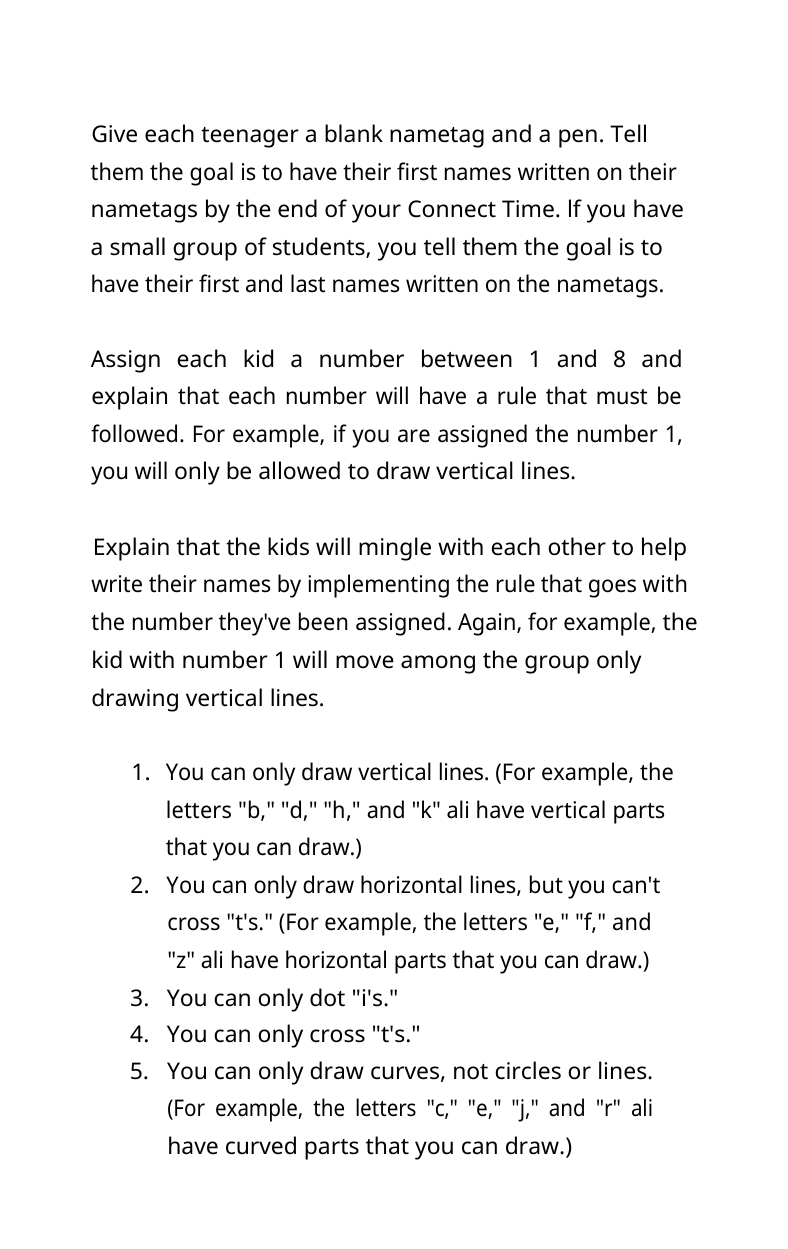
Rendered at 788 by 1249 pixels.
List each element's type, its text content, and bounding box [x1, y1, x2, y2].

text Give each teenager a blank nametag and a pen. Tell them the goal is to have their first names written on their nametags by the end of your Connect Time. lf you have a small group of students, you tell them the goal is to have their first and last names written on the nametags. [90, 118, 688, 299]
text Assign each kid a number between 1 and 8 and explain that each number will have a rule that must be followed. For example, if you are assigned the number 1, you will only be allowed to draw vertical lines. [91, 343, 683, 487]
list You can only dot "i's." [130, 982, 710, 1013]
list You can only draw horizontal lines, but you can't cross "t's." (For example, the letters "e," "f," and "z" ali have horizontal parts that you can draw.) [130, 868, 678, 975]
text Explain that the kids will mingle with each other to help write their names by implementing the rule that goes with the number they've been assigned. Again, for example, the kid with number 1 will move among the group only drawing vertical lines. [91, 530, 698, 713]
list You can only cross "t's." [130, 1018, 710, 1049]
list You can only draw curves, not circles or lines. (For example, the letters "c," "e," "j," and "r" ali have curved parts that you can draw.) [129, 1055, 654, 1161]
list You can only draw vertical lines. (For example, the letters "b," "d," "h," and "k" ali have vertical parts that you can draw.) [131, 756, 698, 862]
